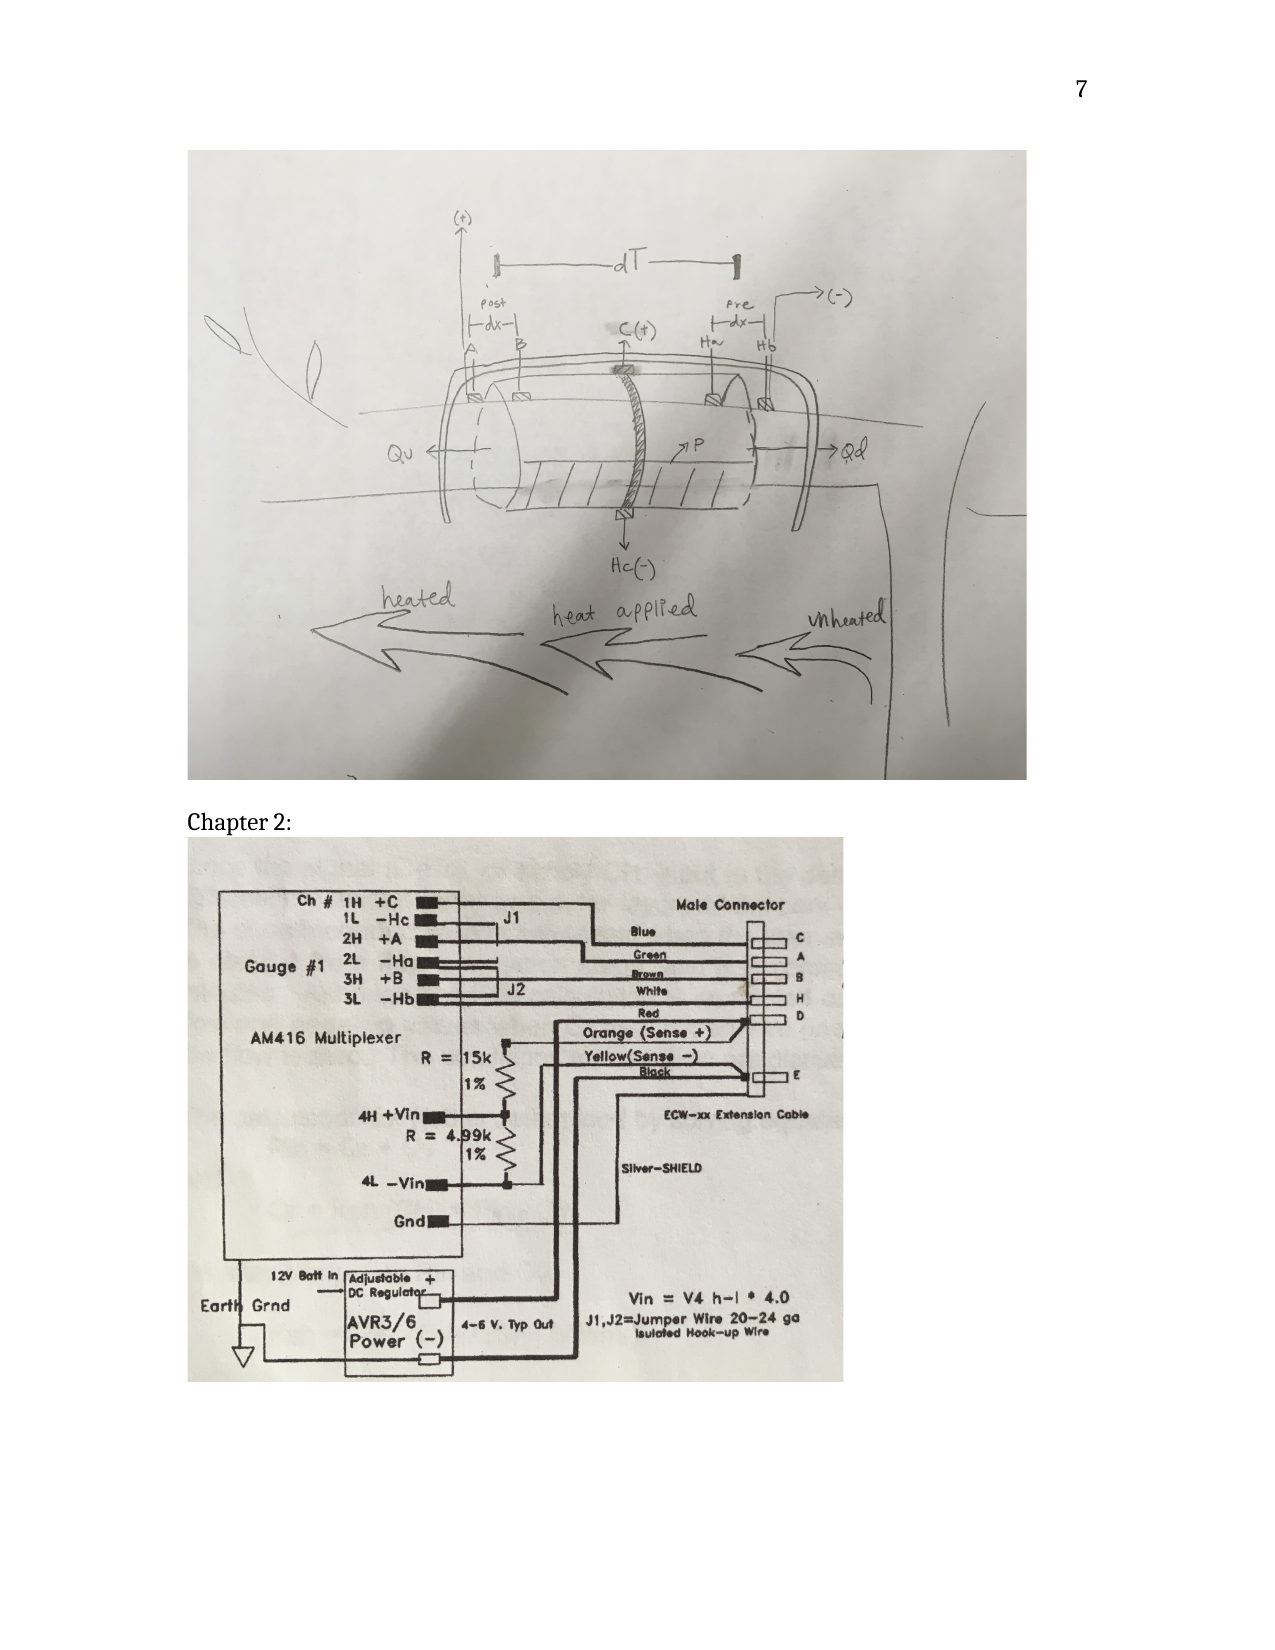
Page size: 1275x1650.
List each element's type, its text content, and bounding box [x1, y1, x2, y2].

picture [187, 150, 1027, 780]
picture [187, 837, 844, 1382]
text Chapter 2: [187, 808, 1087, 837]
